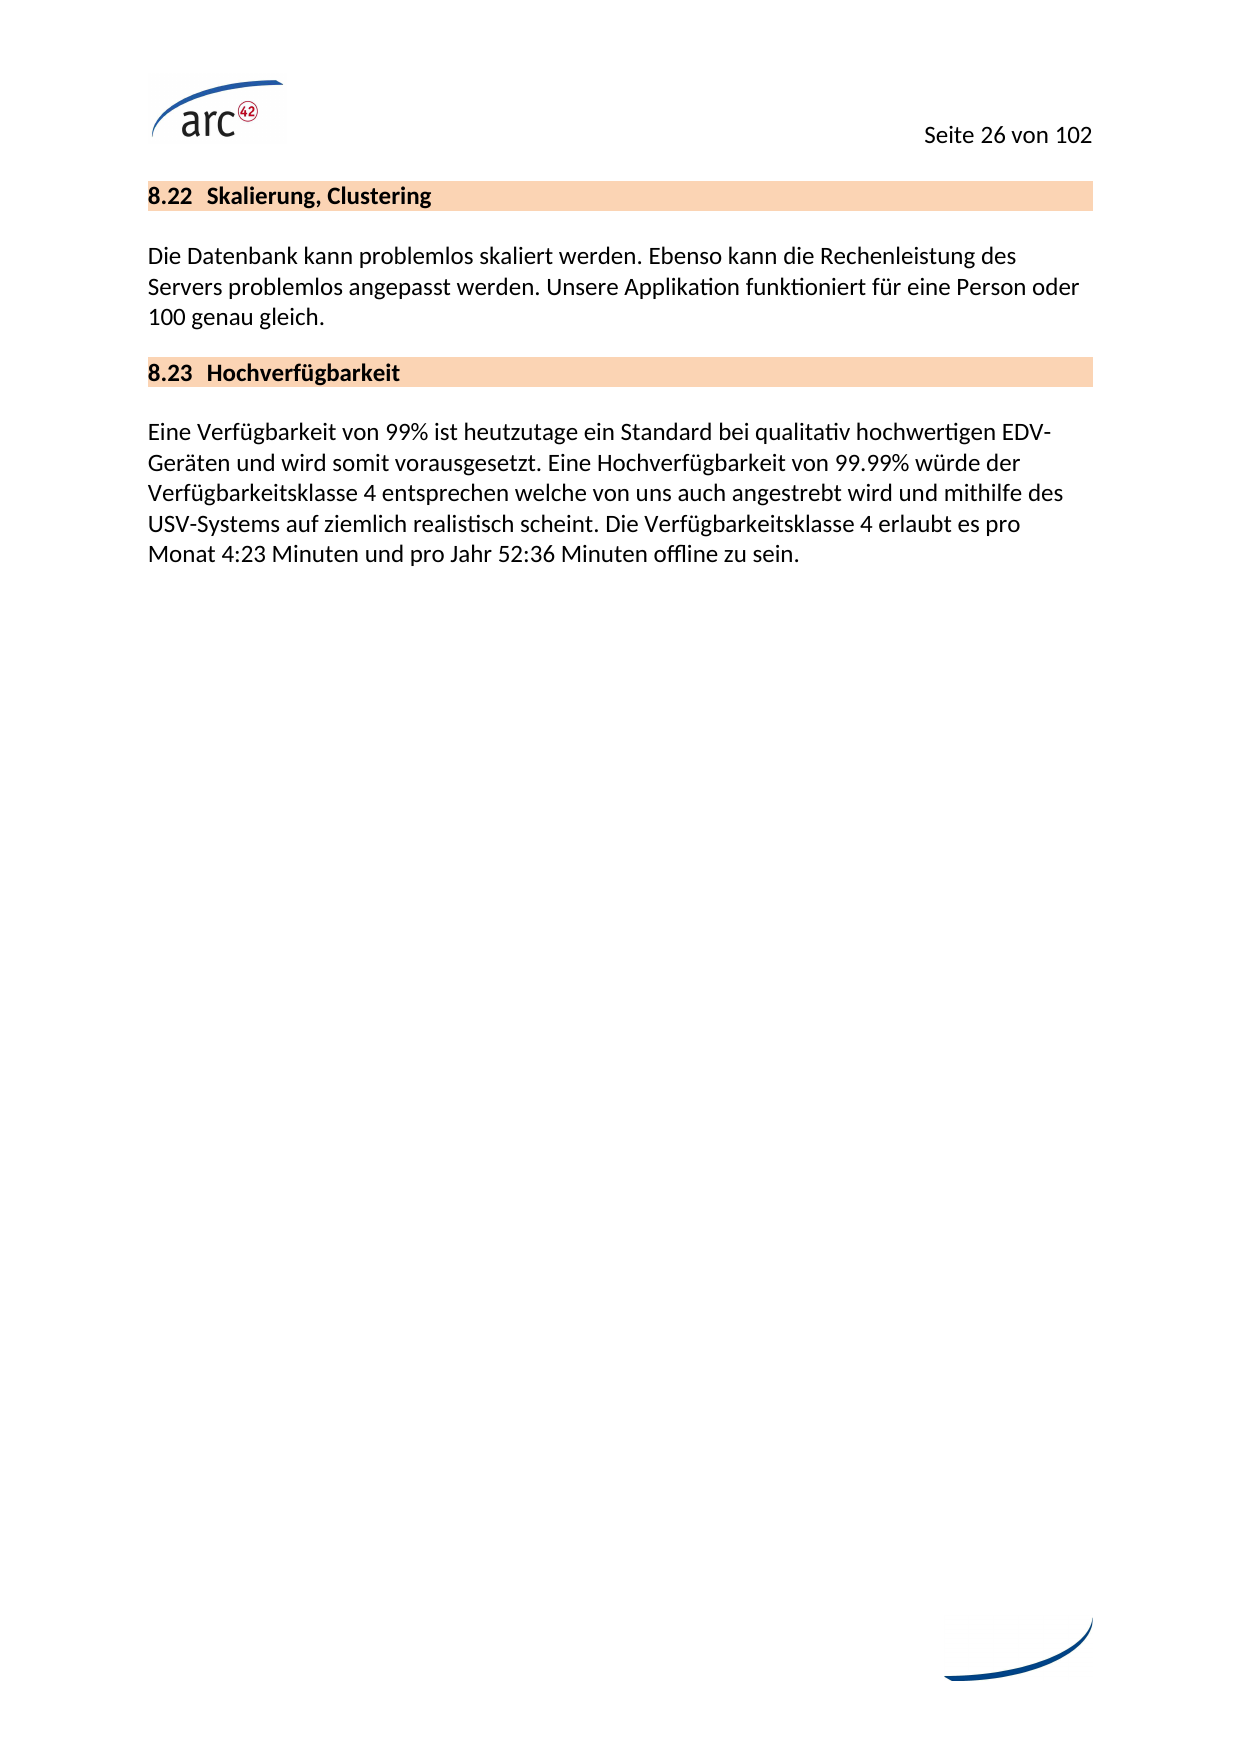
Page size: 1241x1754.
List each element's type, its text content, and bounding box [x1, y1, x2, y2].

text Eine Verfügbarkeit von 99% ist heutzutage ein Standard bei qualitativ hochwertigen EDV-Geräten und wird somit vorausgesetzt. Eine Hochverfügbarkeit von 99.99% würde der Verfügbarkeitsklasse 4 entsprechen welche von uns auch angestrebt wird und mithilfe des USV-Systems auf ziemlich realistisch scheint. Die Verfügbarkeitsklasse 4 erlaubt es pro Monat 4:23 Minuten und pro Jahr 52:36 Minuten offline zu sein. [148, 416, 1093, 569]
text Die Datenbank kann problemlos skaliert werden. Ebenso kann die Rechenleistung des Servers problemlos angepasst werden. Unsere Applikation funktioniert für eine Person oder 100 genau gleich. [148, 240, 1093, 332]
picture [944, 1615, 1093, 1681]
subtitle Skalierung, Clustering [148, 181, 1093, 211]
picture [147, 73, 288, 144]
subtitle Hochverfügbarkeit [148, 357, 1093, 387]
